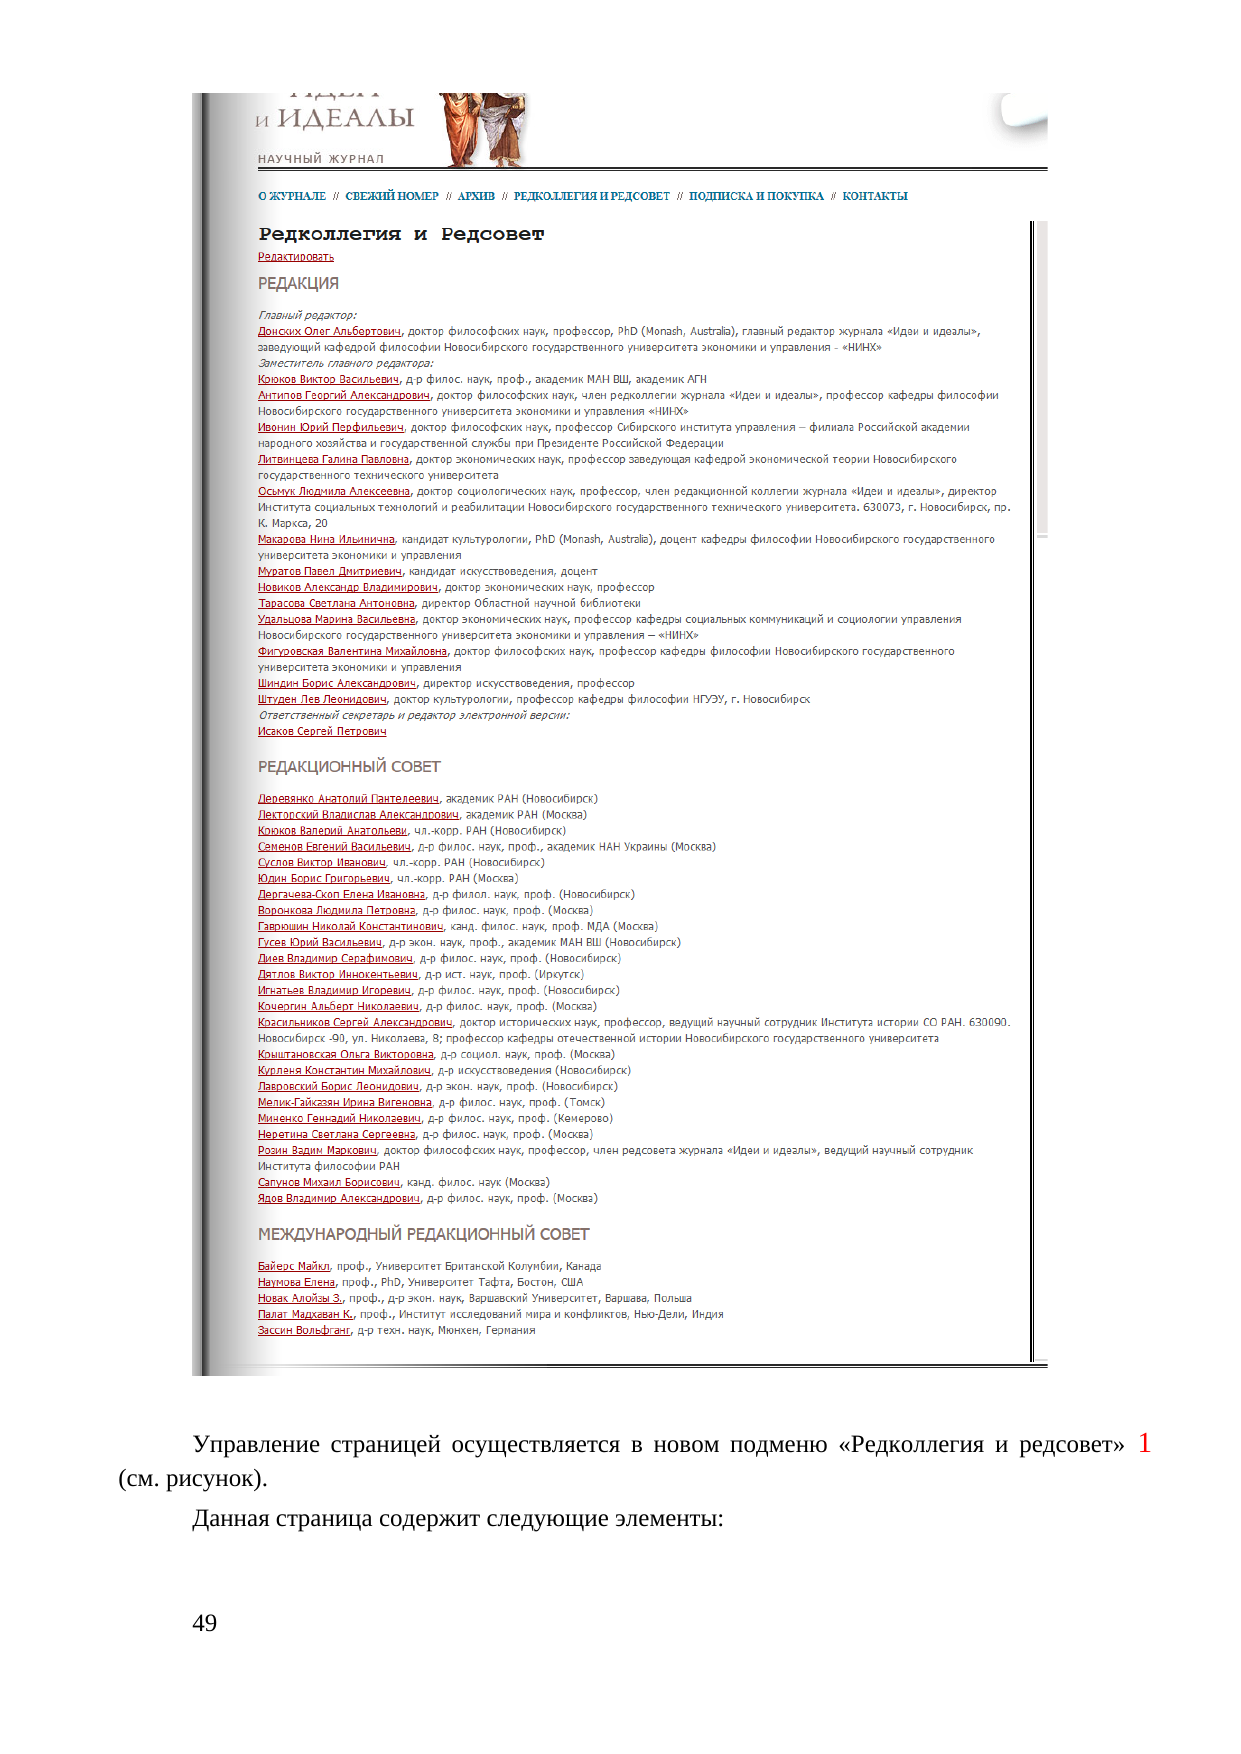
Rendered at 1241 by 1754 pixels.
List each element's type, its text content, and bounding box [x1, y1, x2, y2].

text Управление страницей осуществляется в новом подменю «Редколлегия и редсовет» 1 (см. рисунок). [118, 1426, 1152, 1492]
text Данная страница содержит следующие элементы: [118, 1503, 1152, 1531]
picture [192, 93, 1048, 1376]
